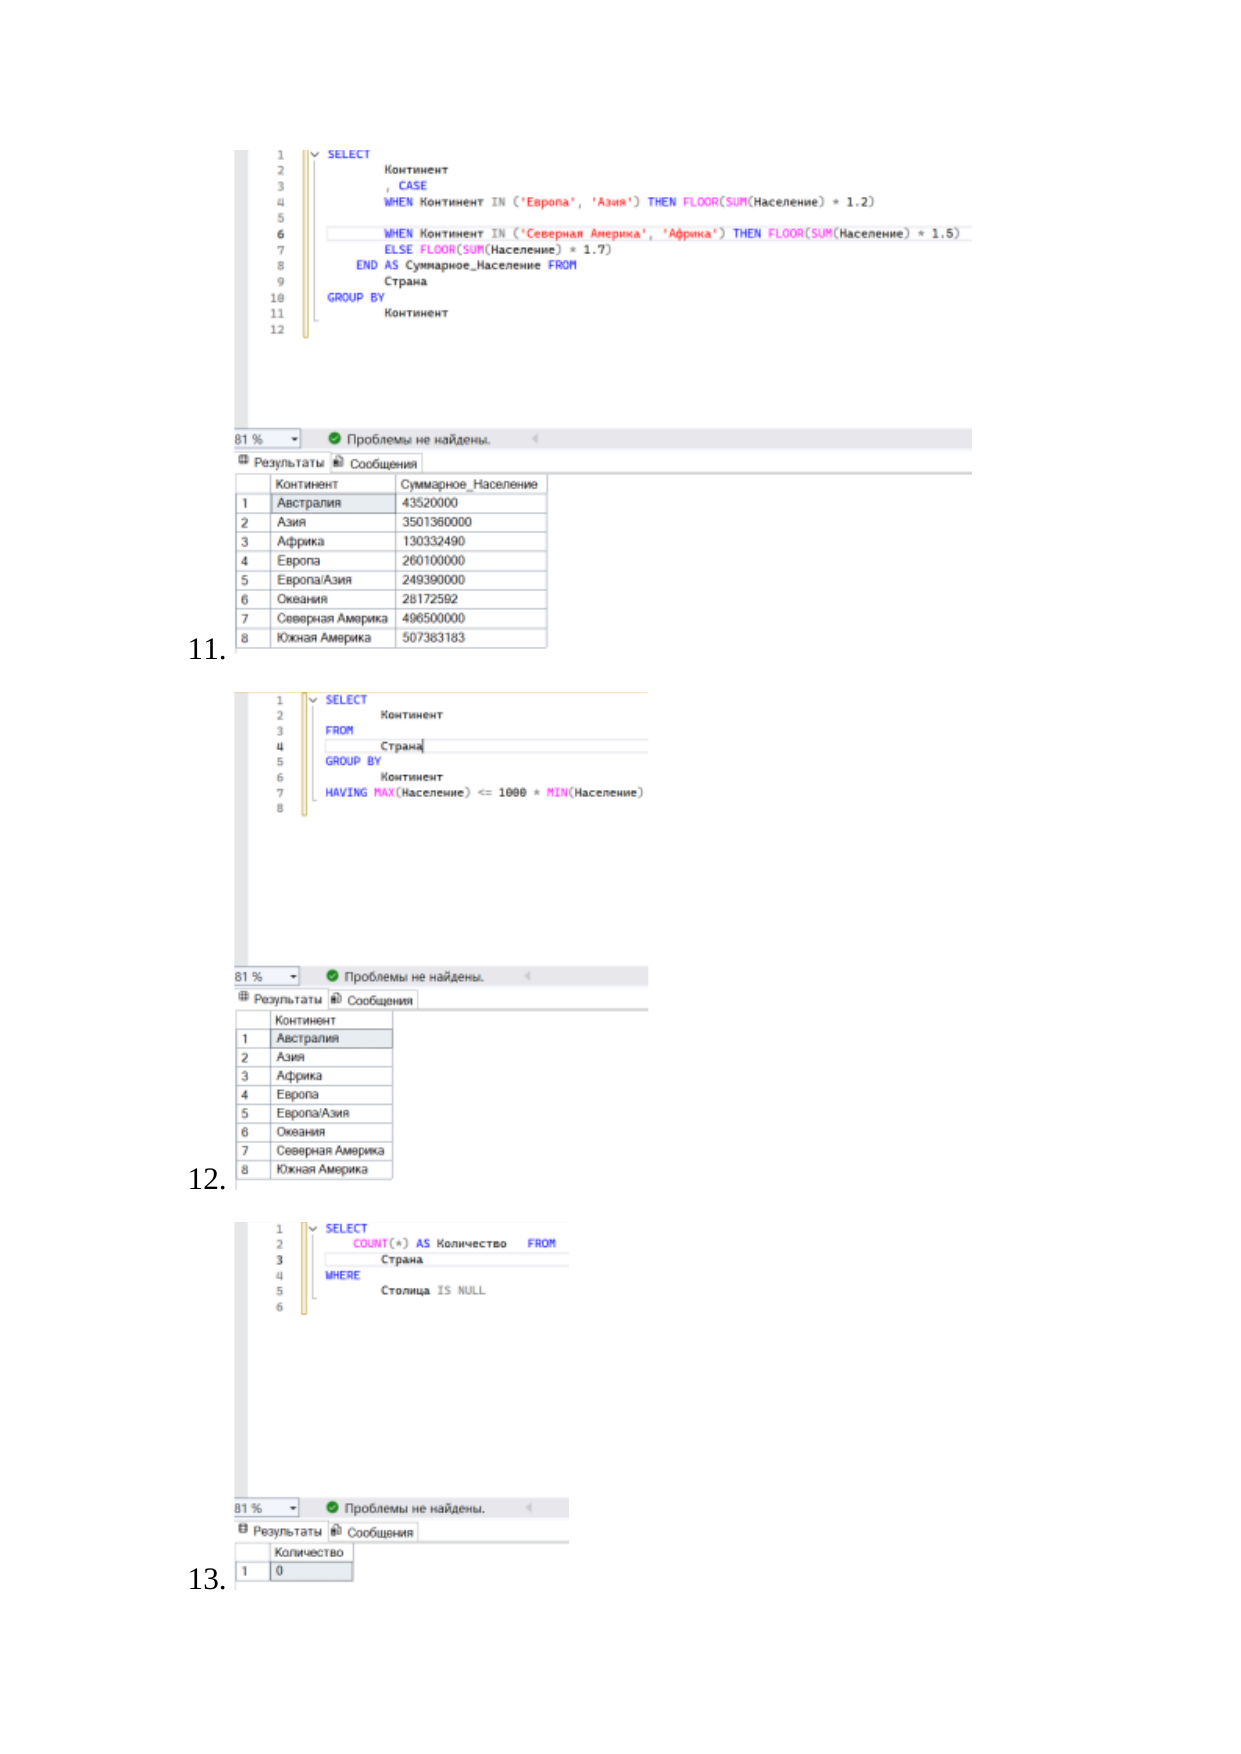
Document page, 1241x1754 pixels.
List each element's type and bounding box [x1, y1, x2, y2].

picture [234, 692, 649, 1190]
picture [234, 1222, 569, 1590]
picture [234, 150, 972, 660]
